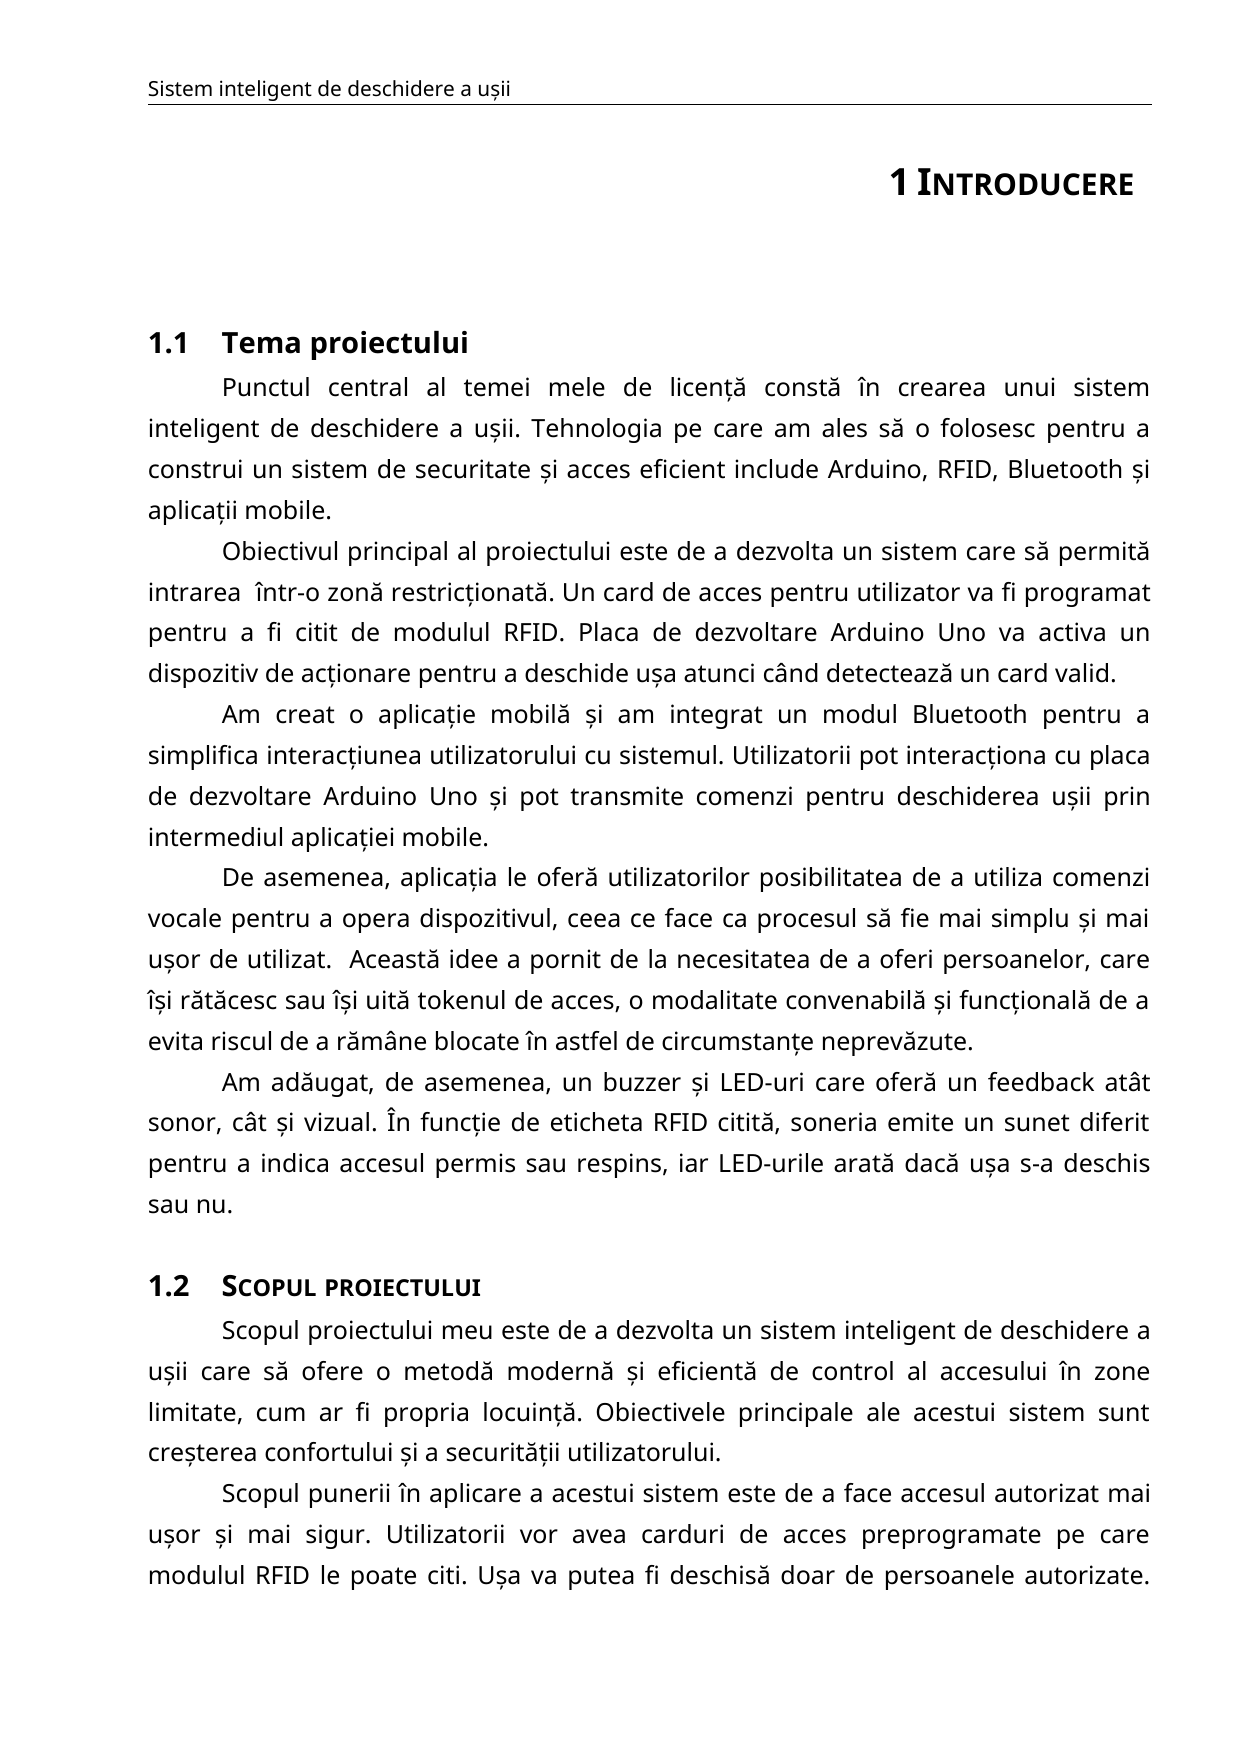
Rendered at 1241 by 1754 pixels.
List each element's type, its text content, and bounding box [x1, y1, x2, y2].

text Obiectivul principal al proiectului este de a dezvolta un sistem care să permită intrarea într-o zonă restricționată. Un card de acces pentru utilizator va fi programat pentru a fi citit de modulul RFID. Placa de dezvoltare Arduino Uno va activa un dispozitiv de acționare pentru a deschide ușa atunci când detectează un card valid. [148, 533, 1152, 690]
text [148, 1476, 1152, 1592]
text De asemenea, aplicația le oferă utilizatorilor posibilitatea de a utiliza comenzi vocale pentru a opera dispozitivul, ceea ce face ca procesul să fie mai simplu și mai ușor de utilizat. Această idee a pornit de la necesitatea de a oferi persoanelor, care își rătăcesc sau își uită tokenul de acces, o modalitate convenabilă și funcțională de a evita riscul de a rămâne blocate în astfel de circumstanțe neprevăzute. [148, 860, 1152, 1057]
text Am adăugat, de asemenea, un buzzer și LED-uri care oferă un feedback atât sonor, cât și vizual. În funcție de eticheta RFID citită, soneria emite un sunet diferit pentru a indica accesul permis sau respins, iar LED-urile arată dacă ușa s-a deschis sau nu. [148, 1064, 1152, 1221]
subtitle Introducere [266, 156, 1134, 207]
subtitle Tema proiectului [148, 322, 1152, 362]
text Punctul central al temei mele de licență constă în crearea unui sistem inteligent de deschidere a ușii. Tehnologia pe care am ales să o folosesc pentru a construi un sistem de securitate și acces eficient include Arduino, RFID, Bluetooth și aplicații mobile. [148, 370, 1152, 527]
text Scopul proiectului meu este de a dezvolta un sistem inteligent de deschidere a ușii care să ofere o metodă modernă și eficientă de control al accesului în zone limitate, cum ar fi propria locuință. Obiectivele principale ale acestui sistem sunt creșterea confortului și a securității utilizatorului. [148, 1313, 1152, 1469]
text Am creat o aplicație mobilă și am integrat un modul Bluetooth pentru a simplifica interacțiunea utilizatorului cu sistemul. Utilizatorii pot interacționa cu placa de dezvoltare Arduino Uno și pot transmite comenzi pentru deschiderea ușii prin intermediul aplicației mobile. [148, 697, 1152, 853]
subtitle Scopul proiectului [148, 1265, 1152, 1305]
